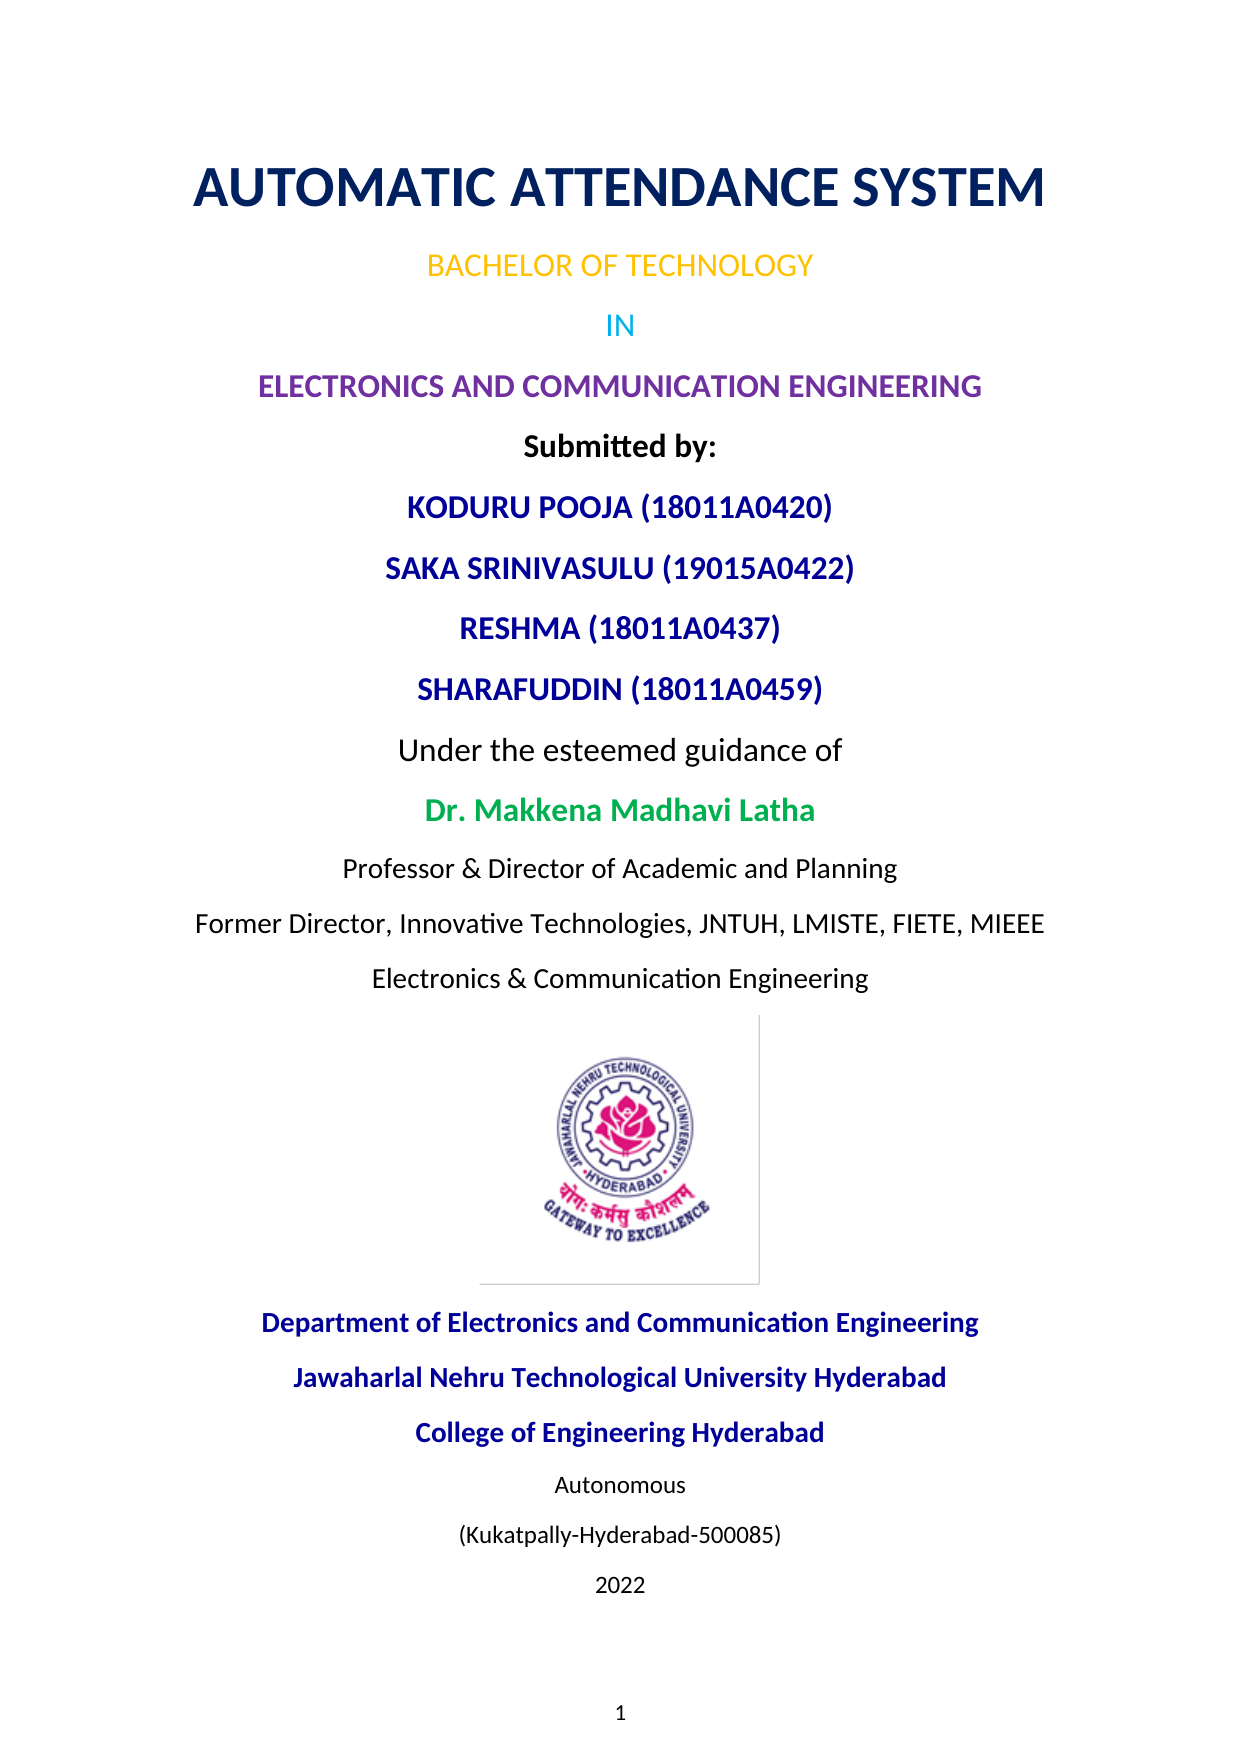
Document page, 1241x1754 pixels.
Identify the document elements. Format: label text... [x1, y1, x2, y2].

text Professor & Director of Academic and Planning [150, 850, 1090, 885]
text College of Engineering Hyderabad [150, 1414, 1090, 1450]
text KODURU POOJA (18011A0420) [150, 486, 1090, 527]
text RESHMA (18011A0437) [150, 607, 1090, 648]
text (Kukatpally-Hyderabad-500085) [150, 1519, 1090, 1550]
text Autonomous [150, 1469, 1090, 1500]
text SHARAFUDDIN (18011A0459) [150, 668, 1090, 709]
text Submitted by: [150, 425, 1090, 466]
text Jawaharlal Nehru Technological University Hyderabad [150, 1359, 1090, 1395]
text Under the esteemed guidance of [150, 728, 1090, 769]
picture [479, 1015, 761, 1286]
text Department of Electronics and Communication Engineering [150, 1304, 1090, 1340]
text BACHELOR OF TECHNOLOGY [150, 243, 1090, 284]
text 2022 [150, 1569, 1090, 1599]
text SAKA SRINIVASULU (19015A0422) [150, 547, 1090, 587]
text IN [150, 304, 1090, 345]
text Dr. Makkena Madhavi Latha [150, 789, 1090, 830]
text Former Director, Innovative Technologies, JNTUH, LMISTE, FIETE, MIEEE [150, 905, 1090, 941]
text AUTOMATIC ATTENDANCE SYSTEM [150, 150, 1090, 221]
text Electronics & Communication Engineering [150, 960, 1090, 996]
text ELECTRONICS AND COMMUNICATION ENGINEERING [150, 365, 1090, 406]
